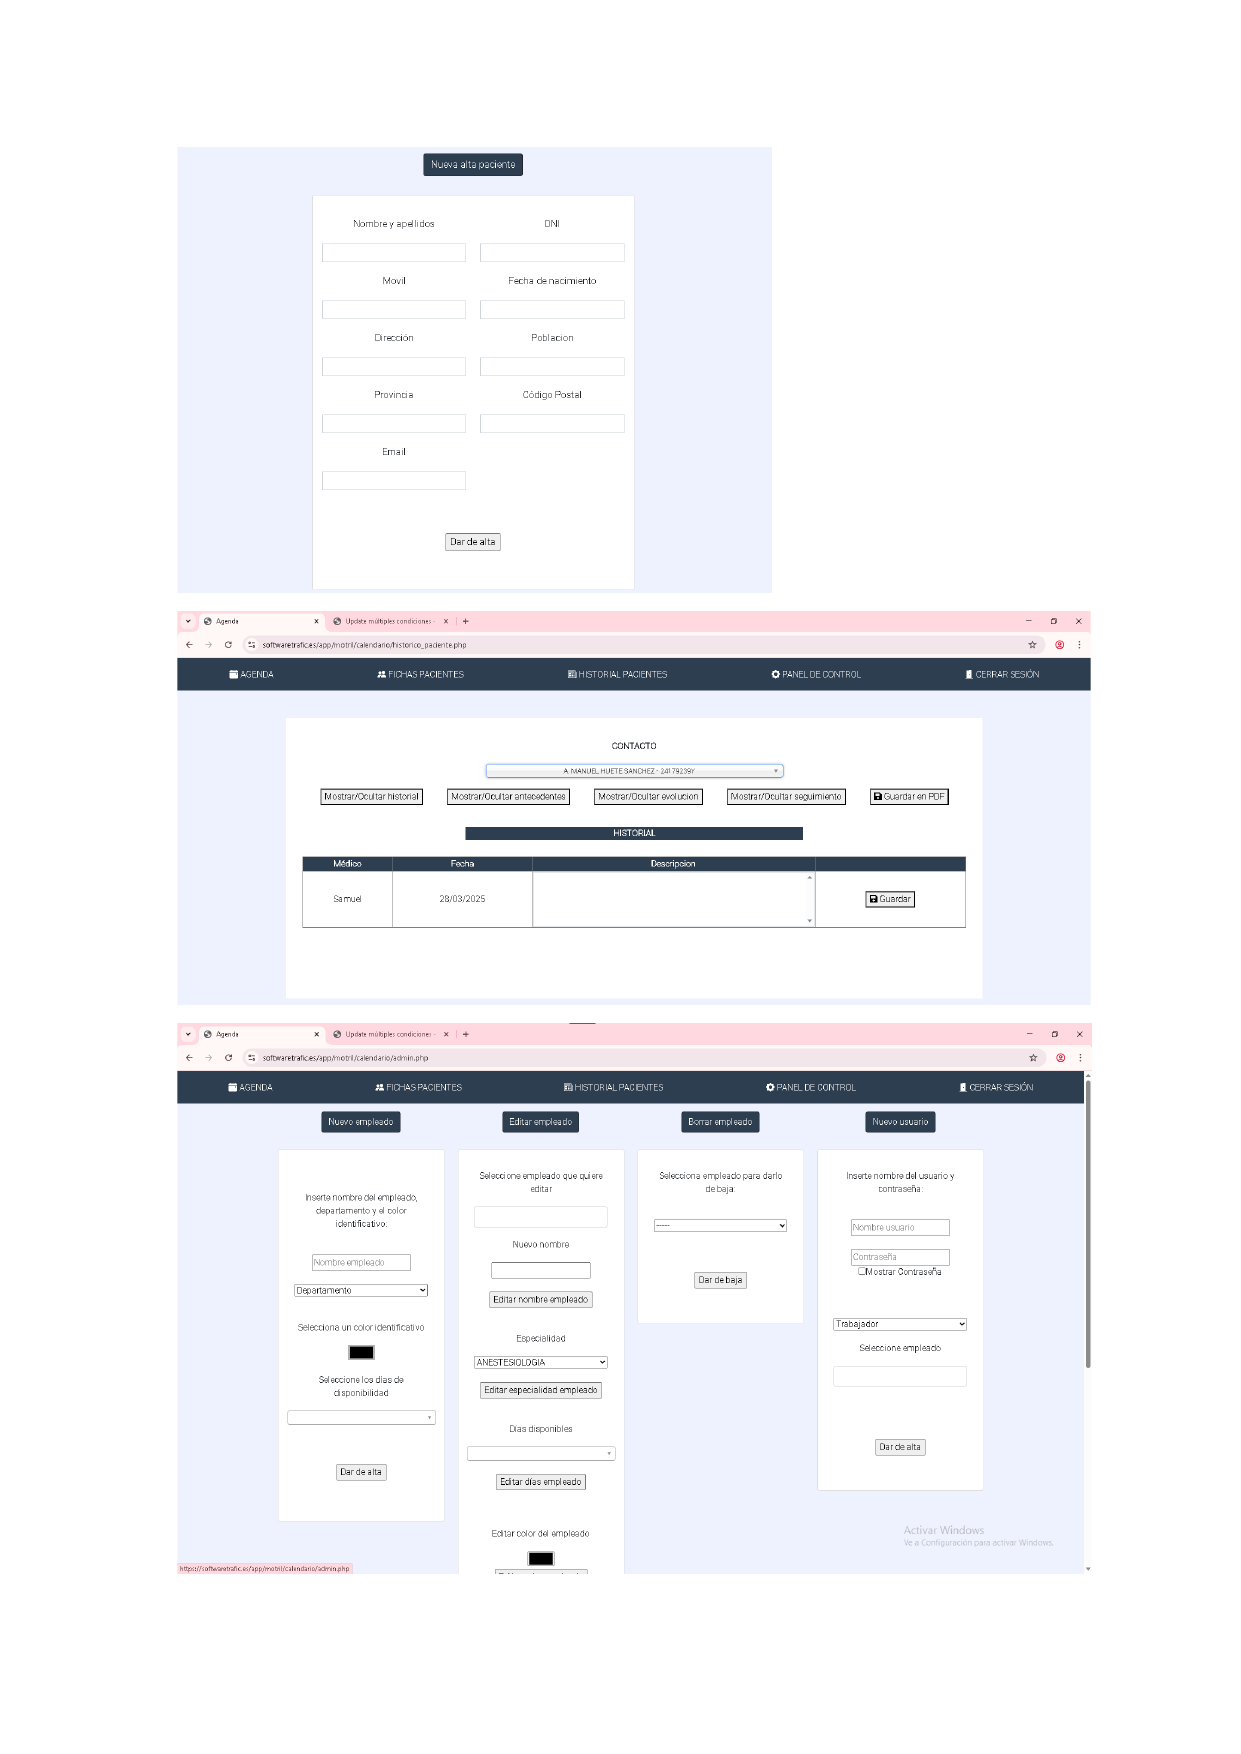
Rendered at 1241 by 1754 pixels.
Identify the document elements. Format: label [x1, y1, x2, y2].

picture [177, 611, 1091, 1005]
picture [177, 147, 772, 593]
picture [177, 1023, 1092, 1574]
